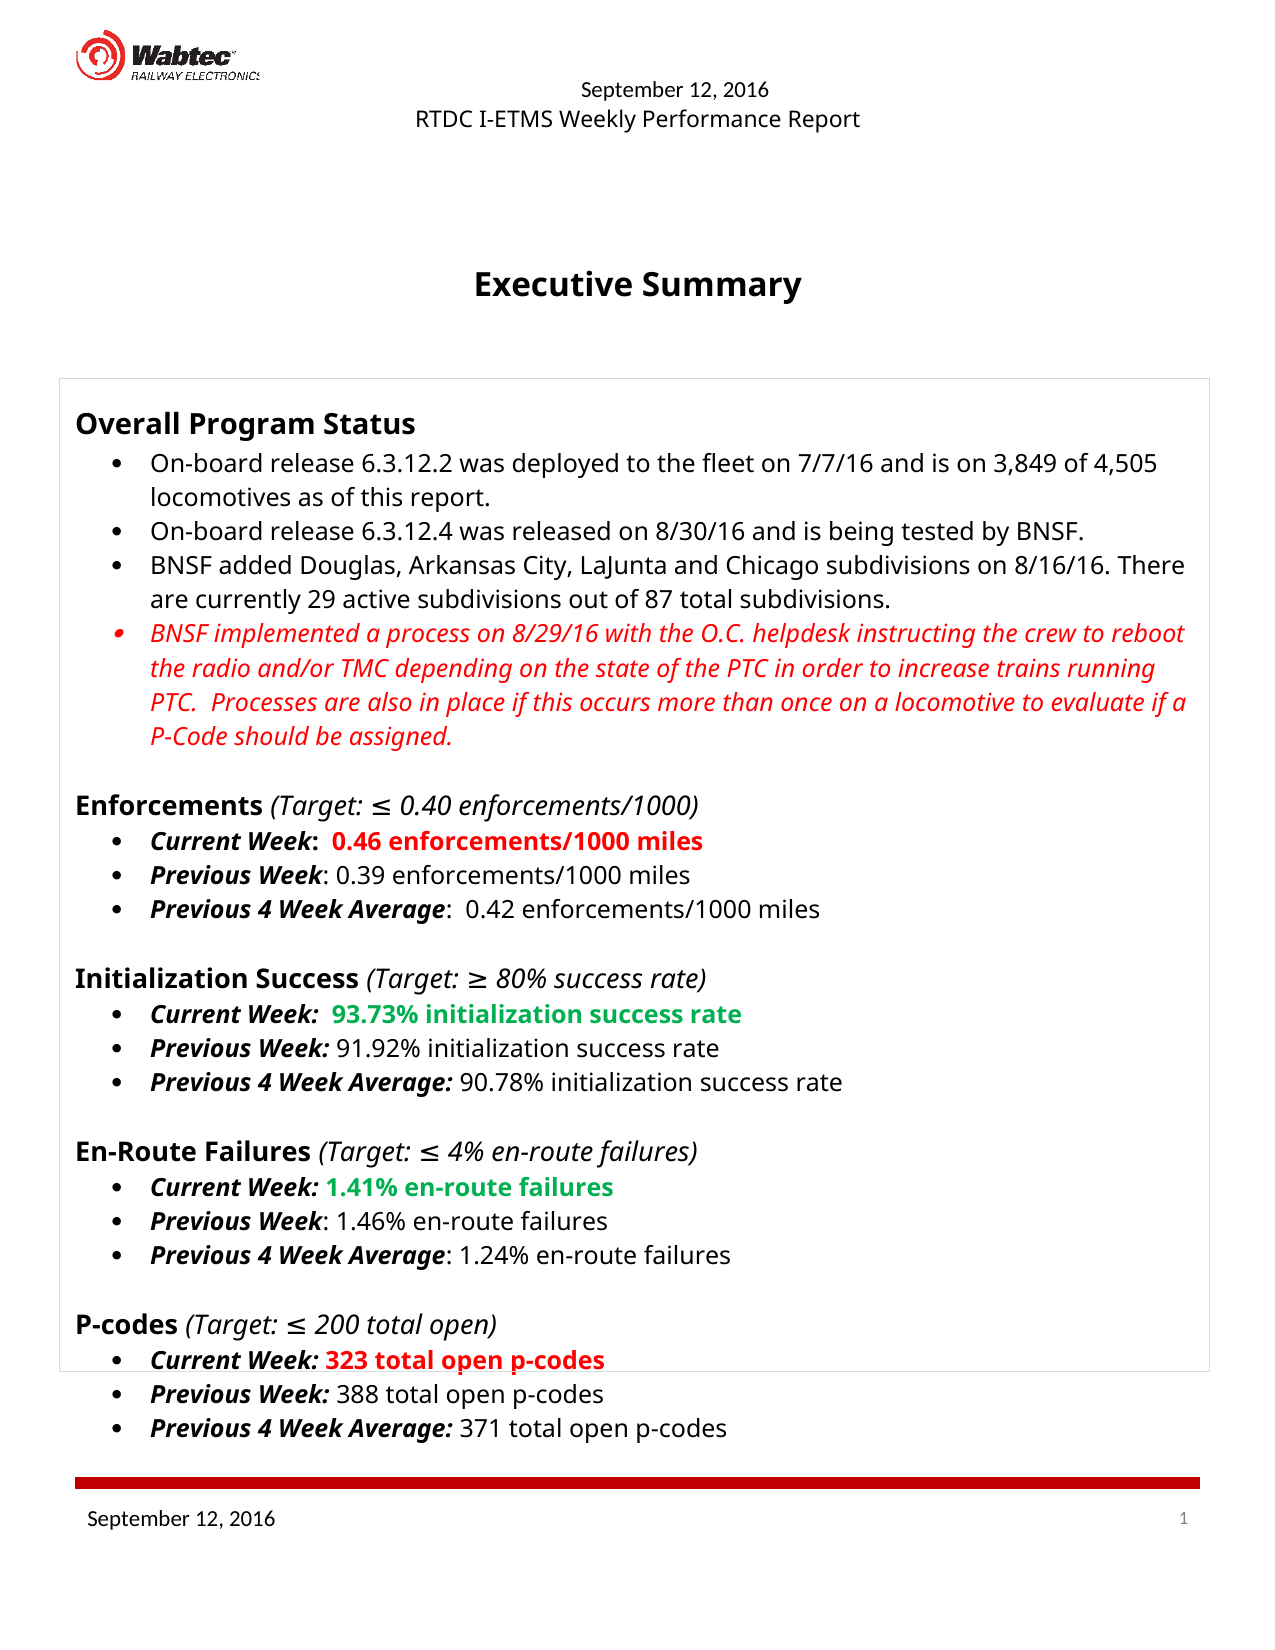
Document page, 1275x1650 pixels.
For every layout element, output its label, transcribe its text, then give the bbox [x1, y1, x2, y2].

subtitle Executive Summary [75, 261, 1200, 307]
list Previous Week: 388 total open p-codes [112, 1377, 1200, 1411]
list Current Week: 1.41% en-route failures [112, 1169, 1200, 1204]
subtitle Overall Program Status [75, 403, 1200, 443]
text Initialization Success (Target: ≥ 80% success rate) [75, 959, 1200, 996]
list On-board release 6.3.12.2 was deployed to the fleet on 7/7/16 and is on 3,849 of 4,505 locomotives as of this report. [112, 446, 1200, 514]
list Previous Week: 1.46% en-route failures [112, 1204, 1200, 1238]
list Previous Week: 0.39 enforcements/1000 miles [112, 857, 1200, 891]
list BNSF implemented a process on 8/29/16 with the O.C. helpdesk instructing the crew to reboot the radio and/or TMC depending on the state of the PTC in order to increase trains running PTC. Processes are also in place if this occurs more than once on a locomotive to evaluate if a P-Code should be assigned. [112, 616, 1200, 752]
list Previous 4 Week Average: 371 total open p-codes [112, 1411, 1200, 1445]
text Enforcements (Target: ≤ 0.40 enforcements/1000) [75, 786, 1200, 823]
text En-Route Failures (Target: ≤ 4% en-route failures) [75, 1133, 1200, 1169]
list Current Week: 93.73% initialization success rate [112, 996, 1200, 1031]
list Current Week: 323 total open p-codes [112, 1343, 1200, 1371]
list BNSF added Douglas, Arkansas City, LaJunta and Chicago subdivisions on 8/16/16. There are currently 29 active subdivisions out of 87 total subdivisions. [112, 548, 1200, 616]
list Previous 4 Week Average: 1.24% en-route failures [112, 1238, 1200, 1272]
text P-codes (Target: ≤ 200 total open) [75, 1306, 1200, 1343]
list Previous 4 Week Average: 0.42 enforcements/1000 miles [112, 891, 1200, 926]
list Previous Week: 91.92% initialization success rate [112, 1031, 1200, 1064]
list On-board release 6.3.12.4 was released on 8/30/16 and is being tested by BNSF. [112, 514, 1200, 548]
list Current Week: 0.46 enforcements/1000 miles [112, 823, 1200, 857]
picture [75, 29, 260, 80]
list Previous 4 Week Average: 90.78% initialization success rate [112, 1064, 1200, 1099]
